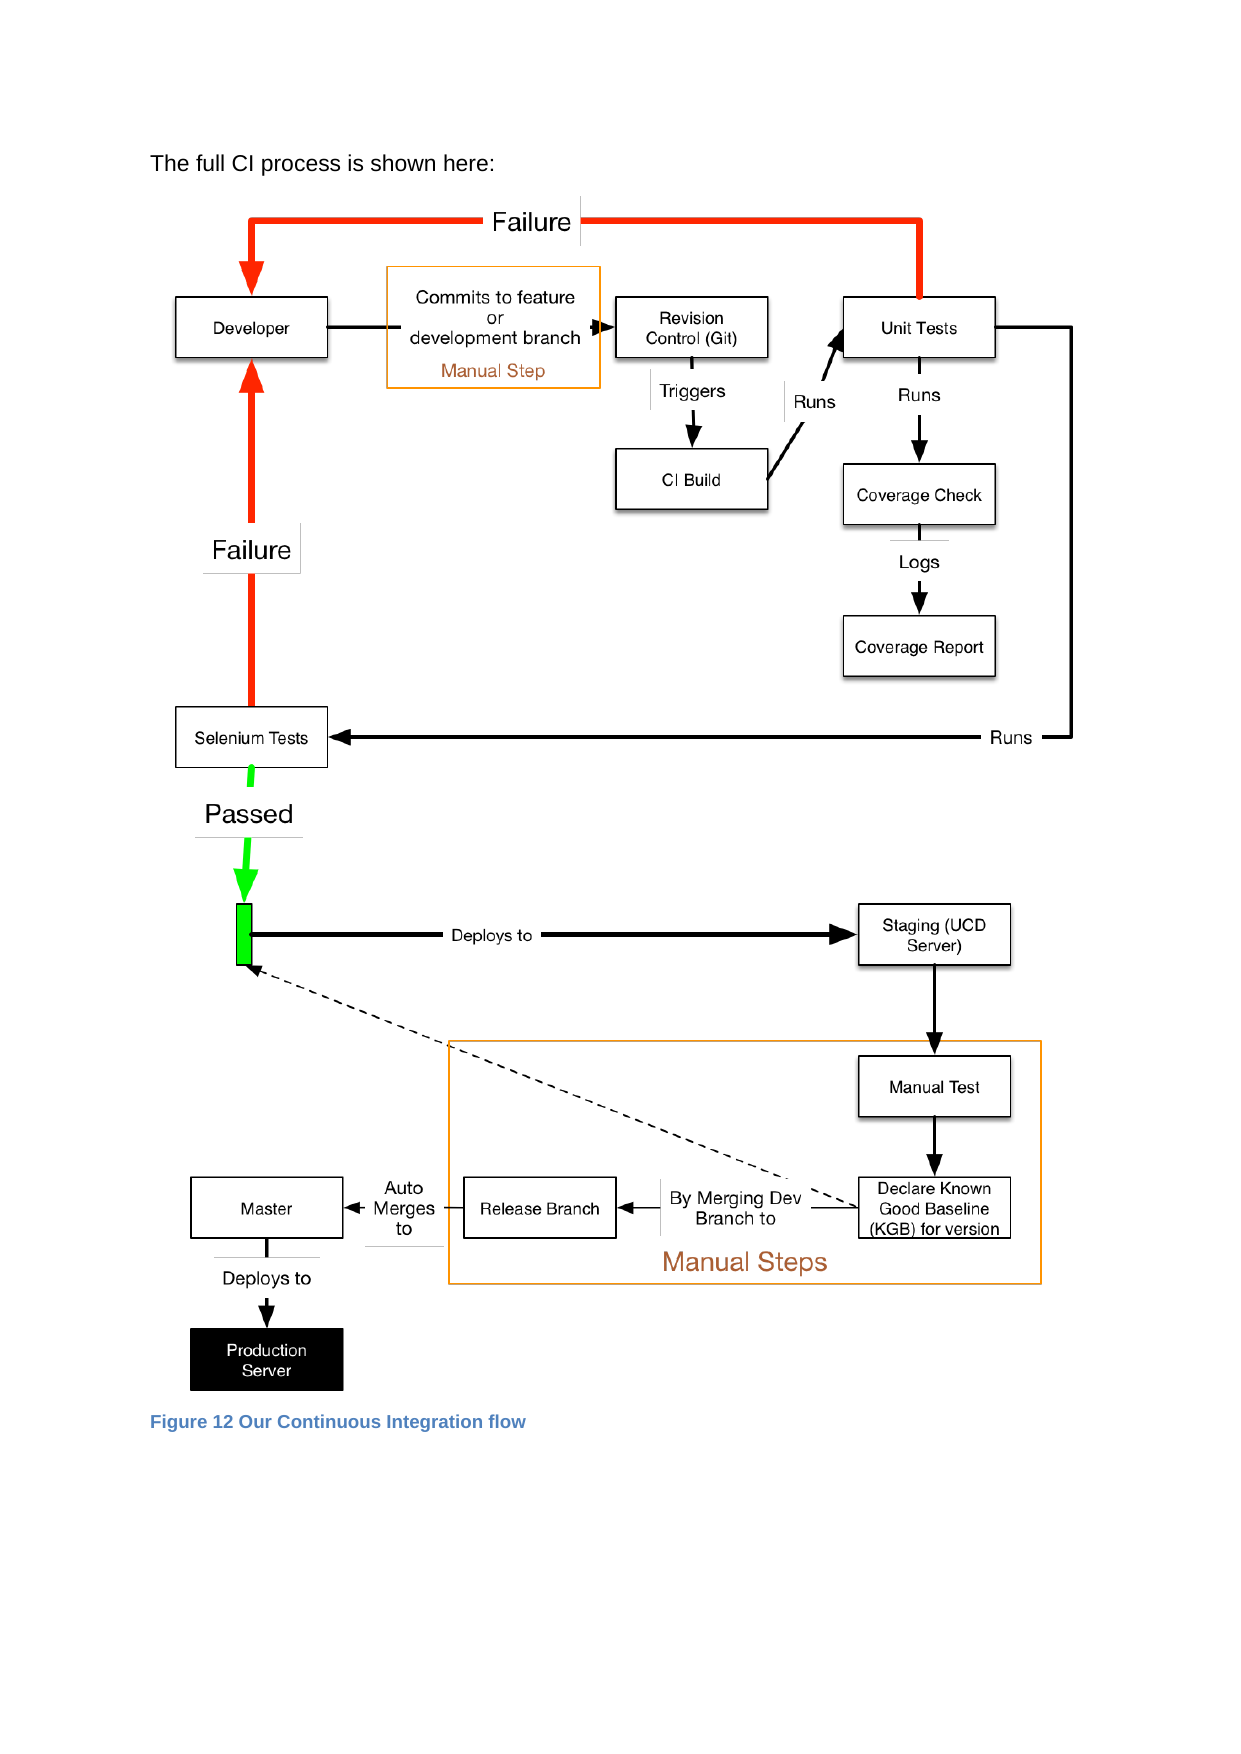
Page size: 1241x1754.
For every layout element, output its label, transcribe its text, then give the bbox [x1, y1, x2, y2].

picture [150, 180, 1091, 1408]
text The full CI process is shown here: [150, 150, 1090, 180]
